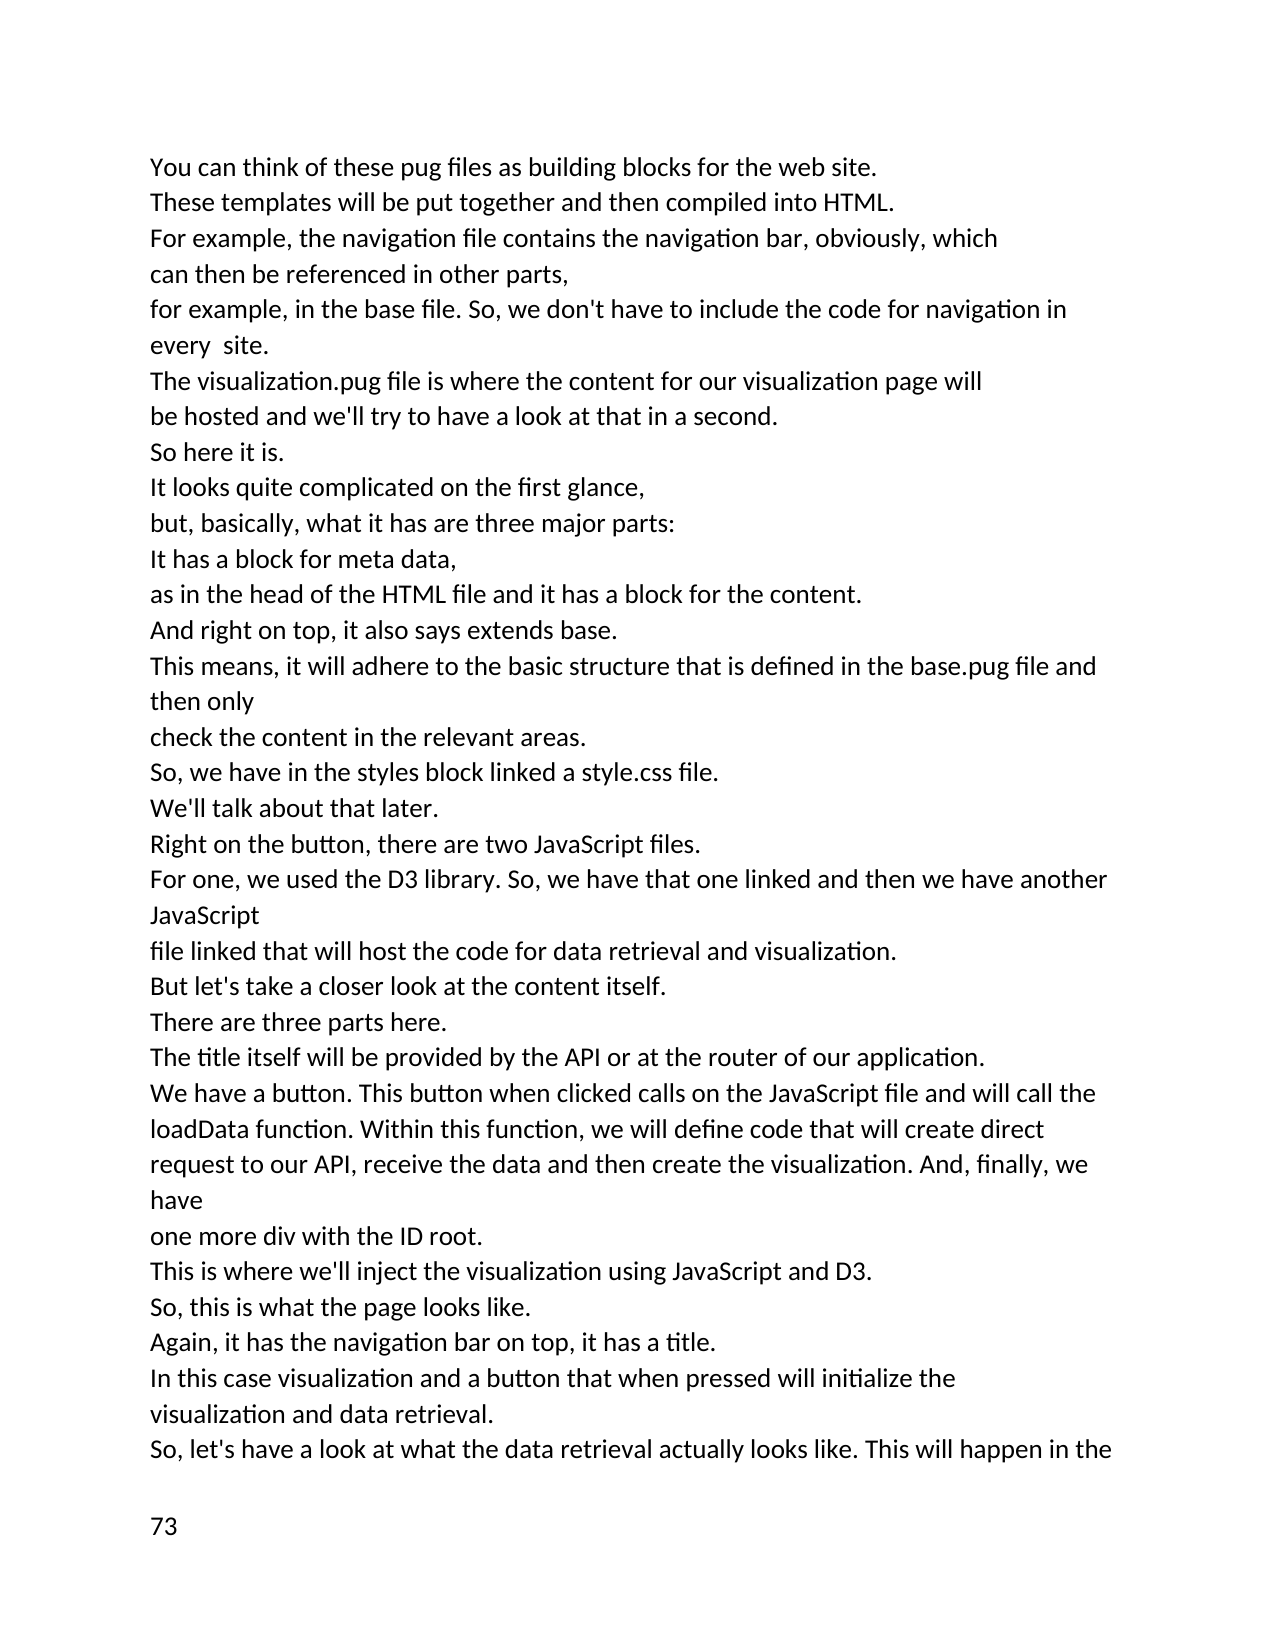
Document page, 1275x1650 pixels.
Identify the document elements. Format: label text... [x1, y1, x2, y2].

text loadData function. Within this function, we will define code that will create direct [150, 1112, 1125, 1145]
text Again, it has the navigation bar on top, it has a title. [150, 1326, 1125, 1359]
text Right on the button, there are two JavaScript files. [150, 827, 1125, 860]
text check the content in the relevant areas. [150, 720, 1125, 753]
text file linked that will host the code for data retrieval and visualization. [150, 934, 1125, 967]
text for example, in the base file. So, we don't have to include the code for navigation in every site. [150, 292, 1125, 361]
text So, this is what the page looks like. [150, 1290, 1125, 1323]
text visualization and data retrieval. [150, 1397, 1125, 1430]
text request to our API, receive the data and then create the visualization. And, finally, we have [150, 1147, 1125, 1216]
text We'll talk about that later. [150, 791, 1125, 824]
text be hosted and we'll try to have a look at that in a second. [150, 399, 1125, 432]
text And right on top, it also says extends base. [150, 613, 1125, 646]
text You can think of these pug files as building blocks for the web site. [150, 150, 1125, 183]
text but, basically, what it has are three major parts: [150, 506, 1125, 539]
text So here it is. [150, 435, 1125, 468]
text This is where we'll inject the visualization using JavaScript and D3. [150, 1254, 1125, 1287]
text But let's take a closer look at the content itself. [150, 969, 1125, 1002]
text The visualization.pug file is where the content for our visualization page will [150, 364, 1125, 397]
text We have a button. This button when clicked calls on the JavaScript file and will call the [150, 1076, 1125, 1109]
text For example, the navigation file contains the navigation bar, obviously, which [150, 221, 1125, 254]
text This means, it will adhere to the basic structure that is defined in the base.pug file and then only [150, 649, 1125, 717]
text These templates will be put together and then compiled into HTML. [150, 186, 1125, 219]
text So, let's have a look at what the data retrieval actually looks like. This will happen in the [150, 1432, 1125, 1466]
text In this case visualization and a button that when pressed will initialize the [150, 1361, 1125, 1394]
text For one, we used the D3 library. So, we have that one linked and then we have another JavaScript [150, 862, 1125, 931]
text So, we have in the styles block linked a style.css file. [150, 756, 1125, 789]
text It has a block for meta data, [150, 542, 1125, 575]
text can then be referenced in other parts, [150, 257, 1125, 290]
text one more div with the ID root. [150, 1219, 1125, 1252]
text It looks quite complicated on the first glance, [150, 471, 1125, 504]
text There are three parts here. [150, 1005, 1125, 1038]
text The title itself will be provided by the API or at the router of our application. [150, 1041, 1125, 1074]
text as in the head of the HTML file and it has a block for the content. [150, 577, 1125, 611]
